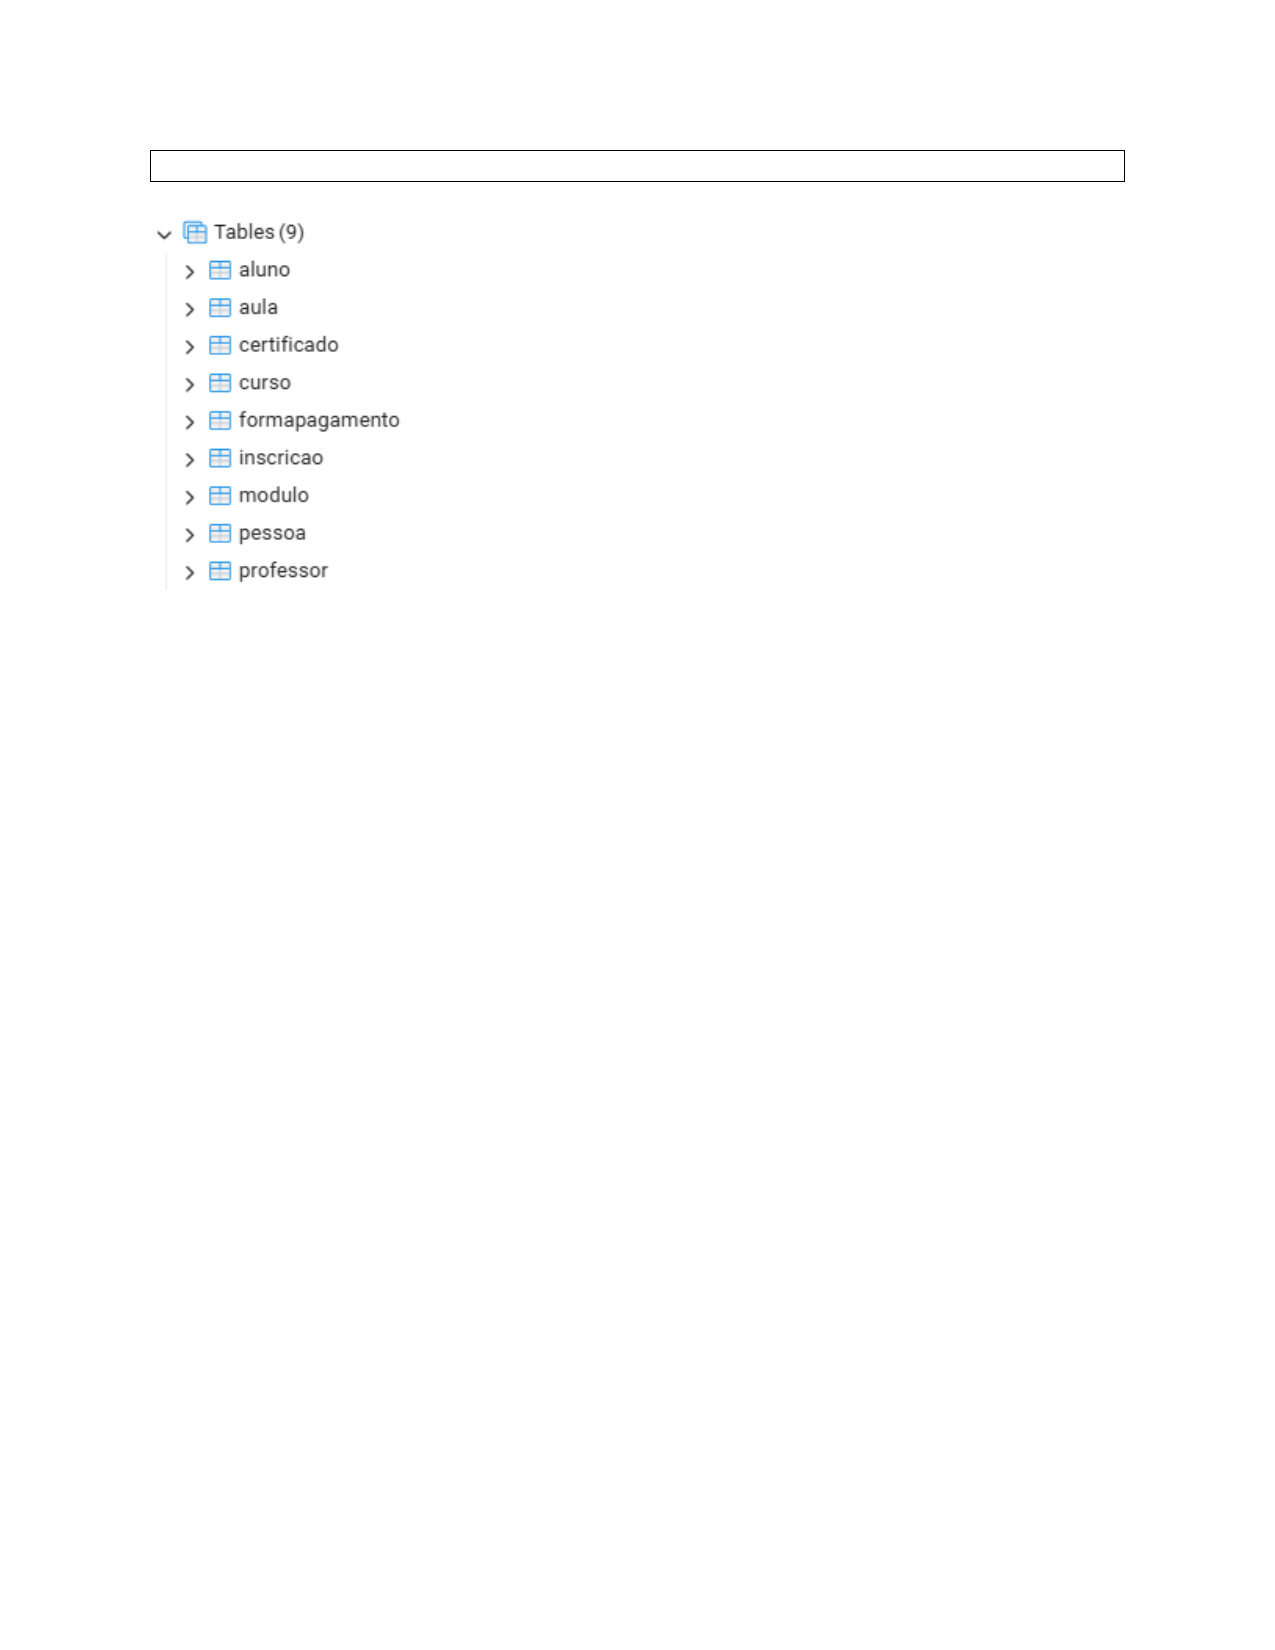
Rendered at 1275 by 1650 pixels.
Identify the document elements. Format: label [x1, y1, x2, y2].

picture [150, 214, 446, 590]
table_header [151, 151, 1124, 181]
